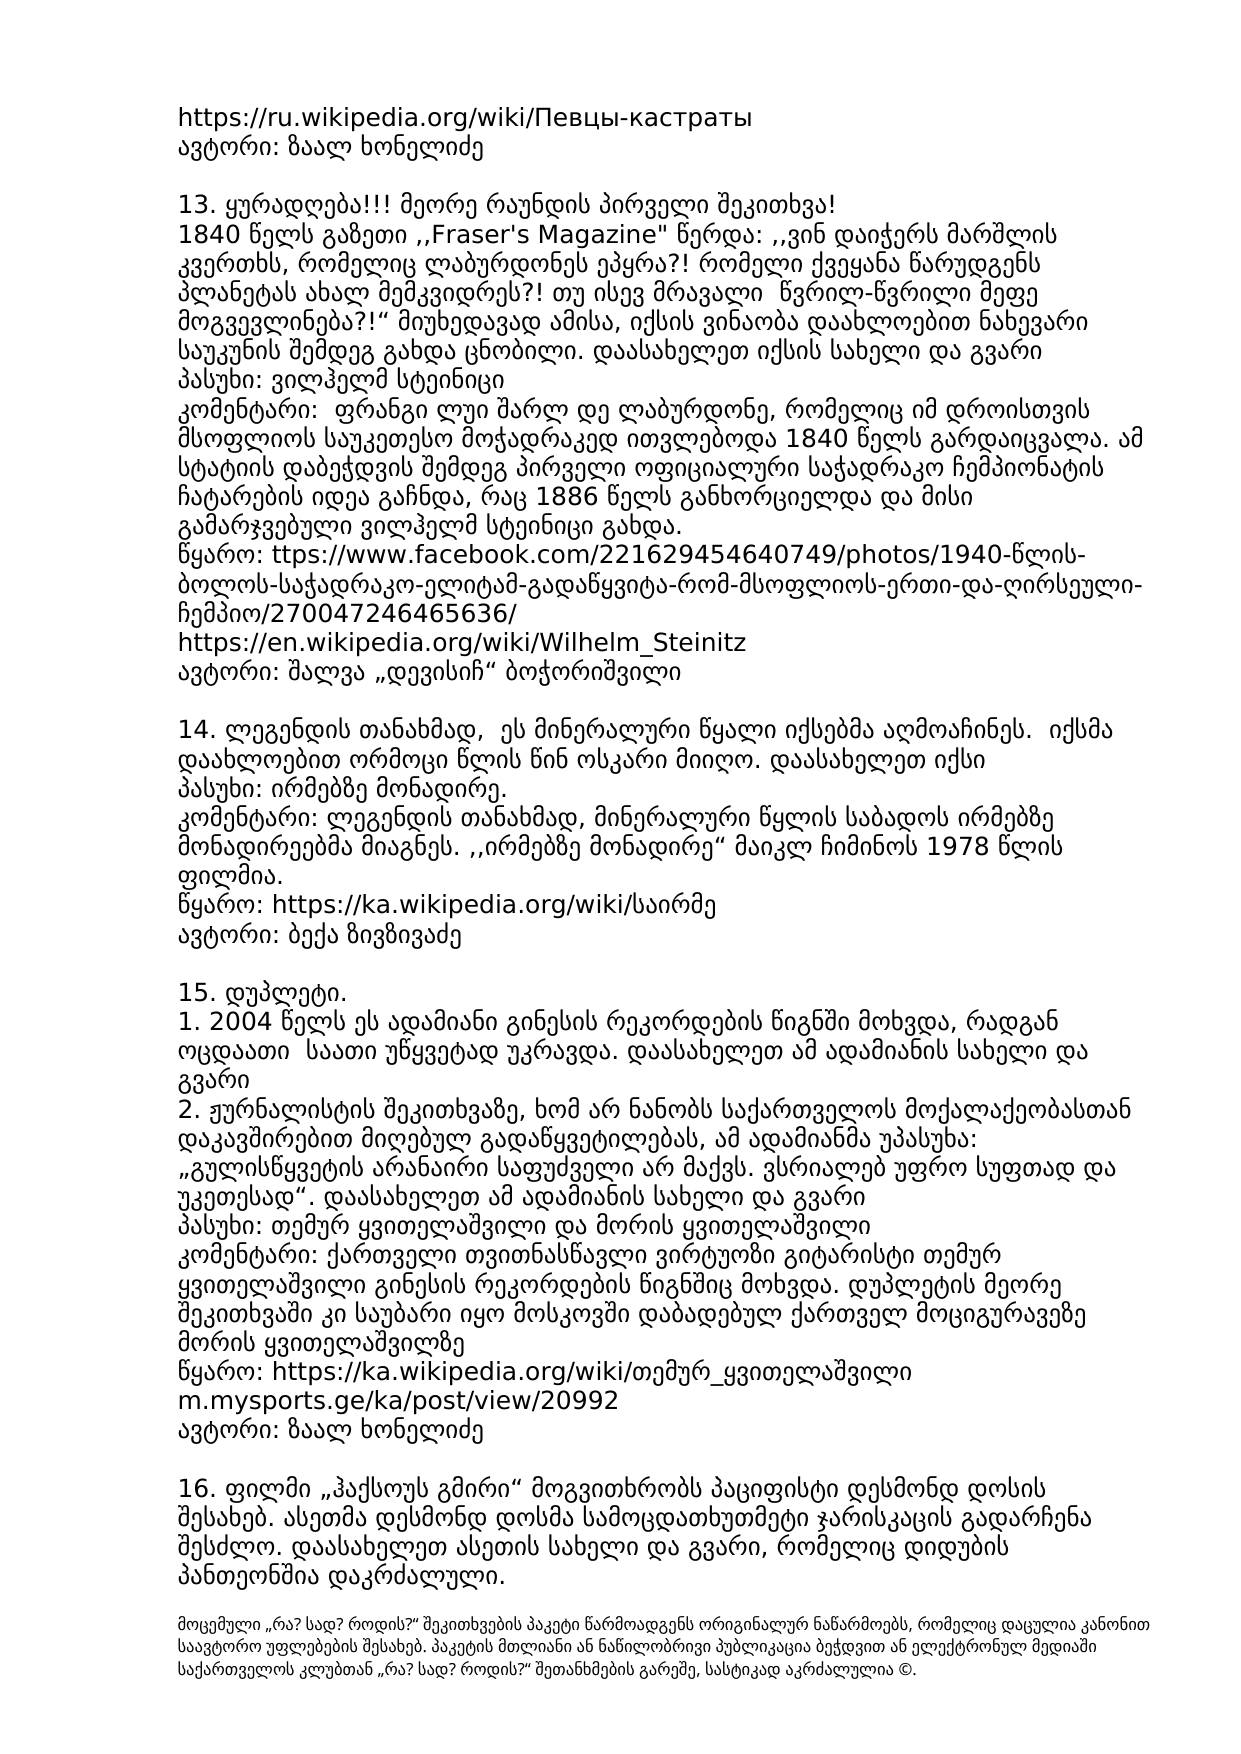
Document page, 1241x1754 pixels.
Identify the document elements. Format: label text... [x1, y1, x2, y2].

text პასუხი: თემურ ყვითელაშვილი და მორის ყვითელაშვილი [177, 1211, 1152, 1241]
text კომენტარი: ფრანგი ლუი შარლ დე ლაბურდონე, რომელიც იმ დროისთვის მსოფლიოს საუკეთესო მოჭადრაკედ ითვლებოდა 1840 წელს გარდაიცვალა. ამ სტატიის დაბეჭდვის შემდეგ პირველი ოფიციალური საჭადრაკო ჩემპიონატის ჩატარების იდეა გაჩნდა, რაც 1886 წელს განხორციელდა და მისი გამარჯვებული ვილჰელმ სტეინიცი გახდა. [177, 395, 1152, 541]
text პასუხი: ირმებზე მონადირე. [177, 774, 1152, 803]
text 13. ყურადღება!!! მეორე რაუნდის პირველი შეკითხვა! [177, 191, 1152, 220]
text წყარო: https://ka.wikipedia.org/wiki/თემურ_ყვითელაშვილი [177, 1357, 1152, 1386]
text 2. ჟურნალისტის შეკითხვაზე, ხომ არ ნანობს საქართველოს მოქალაქეობასთან დაკავშირებით მიღებულ გადაწყვეტილებას, ამ ადამიანმა უპასუხა: „გულისწყვეტის არანაირი საფუძველი არ მაქვს. ვსრიალებ უფრო სუფთად და უკეთესად“. დაასახელეთ ამ ადამიანის სახელი და გვარი [177, 1095, 1152, 1211]
text წყარო: https://ka.wikipedia.org/wiki/საირმე [177, 891, 1152, 920]
text https://ru.wikipedia.org/wiki/Певцы-кастраты [177, 103, 1152, 132]
text წყარო: ttps://www.facebook.com/221629454640749/photos/1940-წლის-ბოლოს-საჭადრაკო-ელიტამ-გადაწყვიტა-რომ-მსოფლიოს-ერთი-და-ღირსეული-ჩემპიო/270047246465636/ [177, 541, 1152, 628]
text m.mysports.ge/ka/post/view/20992 [177, 1386, 1152, 1416]
text 1840 წელს გაზეთი ,,Fraser's Magazine" წერდა: ,,ვინ დაიჭერს მარშლის კვერთხს, რომელიც ლაბურდონეს ეპყრა?! რომელი ქვეყანა წარუდგენს პლანეტას ახალ მემკვიდრეს?! თუ ისევ მრავალი წვრილ-წვრილი მეფე მოგვევლინება?!“ მიუხედავად ამისა, იქსის ვინაობა დაახლოებით ნახევარი საუკუნის შემდეგ გახდა ცნობილი. დაასახელეთ იქსის სახელი და გვარი [177, 220, 1152, 366]
text ავტორი: ზაალ ხონელიძე [177, 1416, 1152, 1445]
text ავტორი: ბექა ზივზივაძე [177, 920, 1152, 949]
text ავტორი: შალვა „დევისიჩ“ ბოჭორიშვილი [177, 657, 1152, 686]
text ავტორი: ზაალ ხონელიძე [177, 132, 1152, 161]
text კომენტარი: ლეგენდის თანახმად, მინერალური წყლის საბადოს ირმებზე მონადირეებმა მიაგნეს. ,,ირმებზე მონადირე“ მაიკლ ჩიმინოს 1978 წლის ფილმია. [177, 803, 1152, 891]
text https://en.wikipedia.org/wiki/Wilhelm_Steinitz [177, 628, 1152, 657]
text 14. ლეგენდის თანახმად, ეს მინერალური წყალი იქსებმა აღმოაჩინეს. იქსმა დაახლოებით ორმოცი წლის წინ ოსკარი მიიღო. დაასახელეთ იქსი [177, 716, 1152, 774]
text 1. 2004 წელს ეს ადამიანი გინესის რეკორდების წიგნში მოხვდა, რადგან ოცდაათი საათი უწყვეტად უკრავდა. დაასახელეთ ამ ადამიანის სახელი და გვარი [177, 1007, 1152, 1095]
text პასუხი: ვილჰელმ სტეინიცი [177, 366, 1152, 395]
text კომენტარი: ქართველი თვითნასწავლი ვირტუოზი გიტარისტი თემურ ყვითელაშვილი გინესის რეკორდების წიგნშიც მოხვდა. დუპლეტის მეორე შეკითხვაში კი საუბარი იყო მოსკოვში დაბადებულ ქართველ მოციგურავეზე მორის ყვითელაშვილზე [177, 1241, 1152, 1357]
text 15. დუპლეტი. [177, 978, 1152, 1007]
text 16. ფილმი „ჰაქსოუს გმირი“ მოგვითხრობს პაციფისტი დესმონდ დოსის შესახებ. ასეთმა დესმონდ დოსმა სამოცდათხუთმეტი ჯარისკაცის გადარჩენა შესძლო. დაასახელეთ ასეთის სახელი და გვარი, რომელიც დიდუბის პანთეონშია დაკრძალული. [177, 1474, 1152, 1591]
